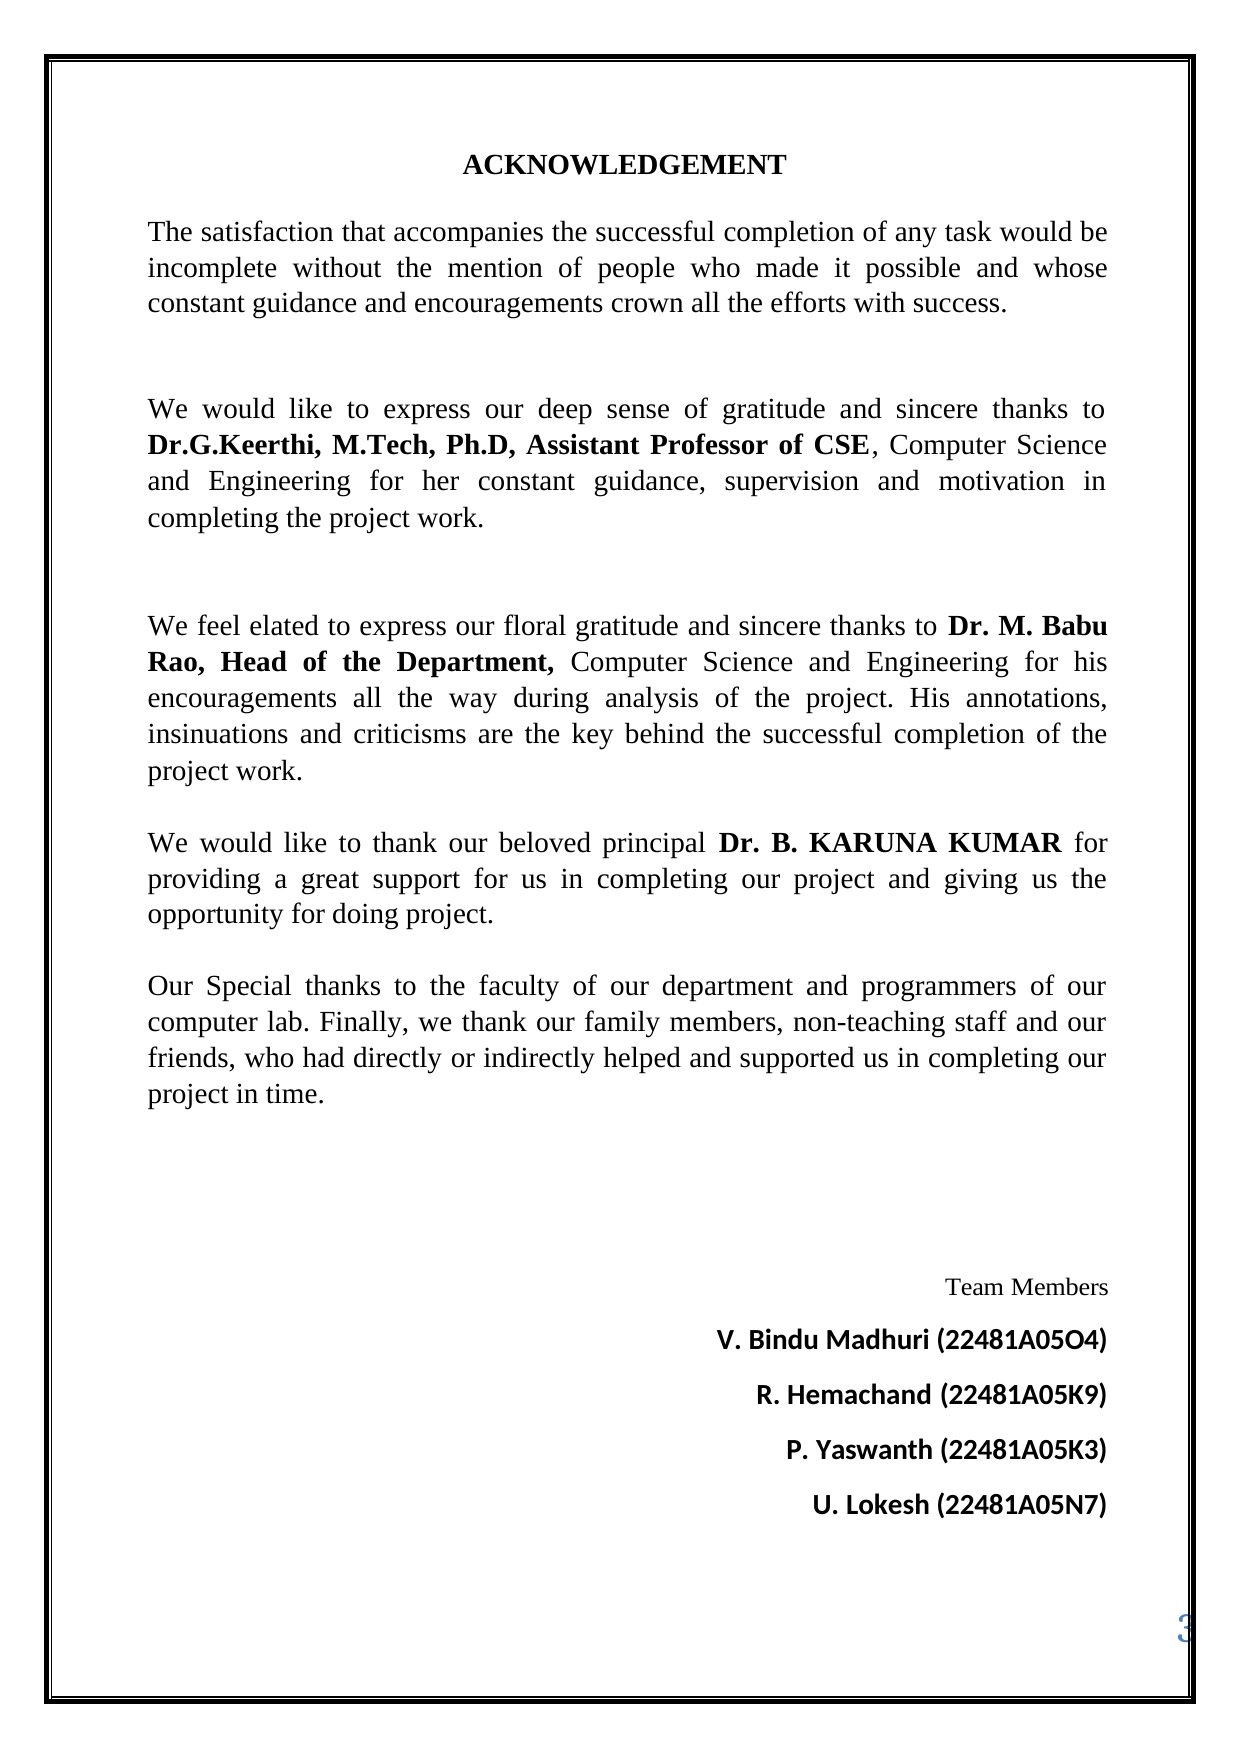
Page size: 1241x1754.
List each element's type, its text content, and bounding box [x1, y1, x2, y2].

text P. Yaswanth (22481A05K3) [52, 1431, 1107, 1467]
subtitle ACKNOWLEDGEMENT [139, 147, 1110, 181]
text V. Bindu Madhuri (22481A05O4) [52, 1321, 1108, 1356]
text Team Members [52, 1272, 1108, 1301]
text We would like to thank our beloved principal Dr. B. KARUNA KUMAR for providing a great support for us in completing our project and giving us the opportunity for doing project. [147, 825, 1108, 930]
text The satisfaction that accompanies the successful completion of any task would be incomplete without the mention of people who made it possible and whose constant guidance and encouragements crown all the efforts with success. [147, 214, 1108, 319]
text We would like to express our deep sense of gratitude and sincere thanks to Dr.G.Keerthi, M.Tech, Ph.D, Assistant Professor of CSE, Computer Science and Engineering for her constant guidance, supervision and motivation in completing the project work. [147, 391, 1107, 533]
text R. Hemachand (22481A05K9) [52, 1376, 1107, 1412]
text We feel elated to express our floral gratitude and sincere thanks to Dr. M. Babu Rao, Head of the Department, Computer Science and Engineering for his encouragements all the way during analysis of the project. His annotations, insinuations and criticisms are the key behind the successful completion of the project work. [147, 608, 1108, 786]
text Our Special thanks to the faculty of our department and programmers of our computer lab. Finally, we thank our family members, non-teaching staff and our friends, who had directly or indirectly helped and supported us in completing our project in time. [147, 968, 1108, 1110]
text U. Lokesh (22481A05N7) [52, 1486, 1107, 1522]
